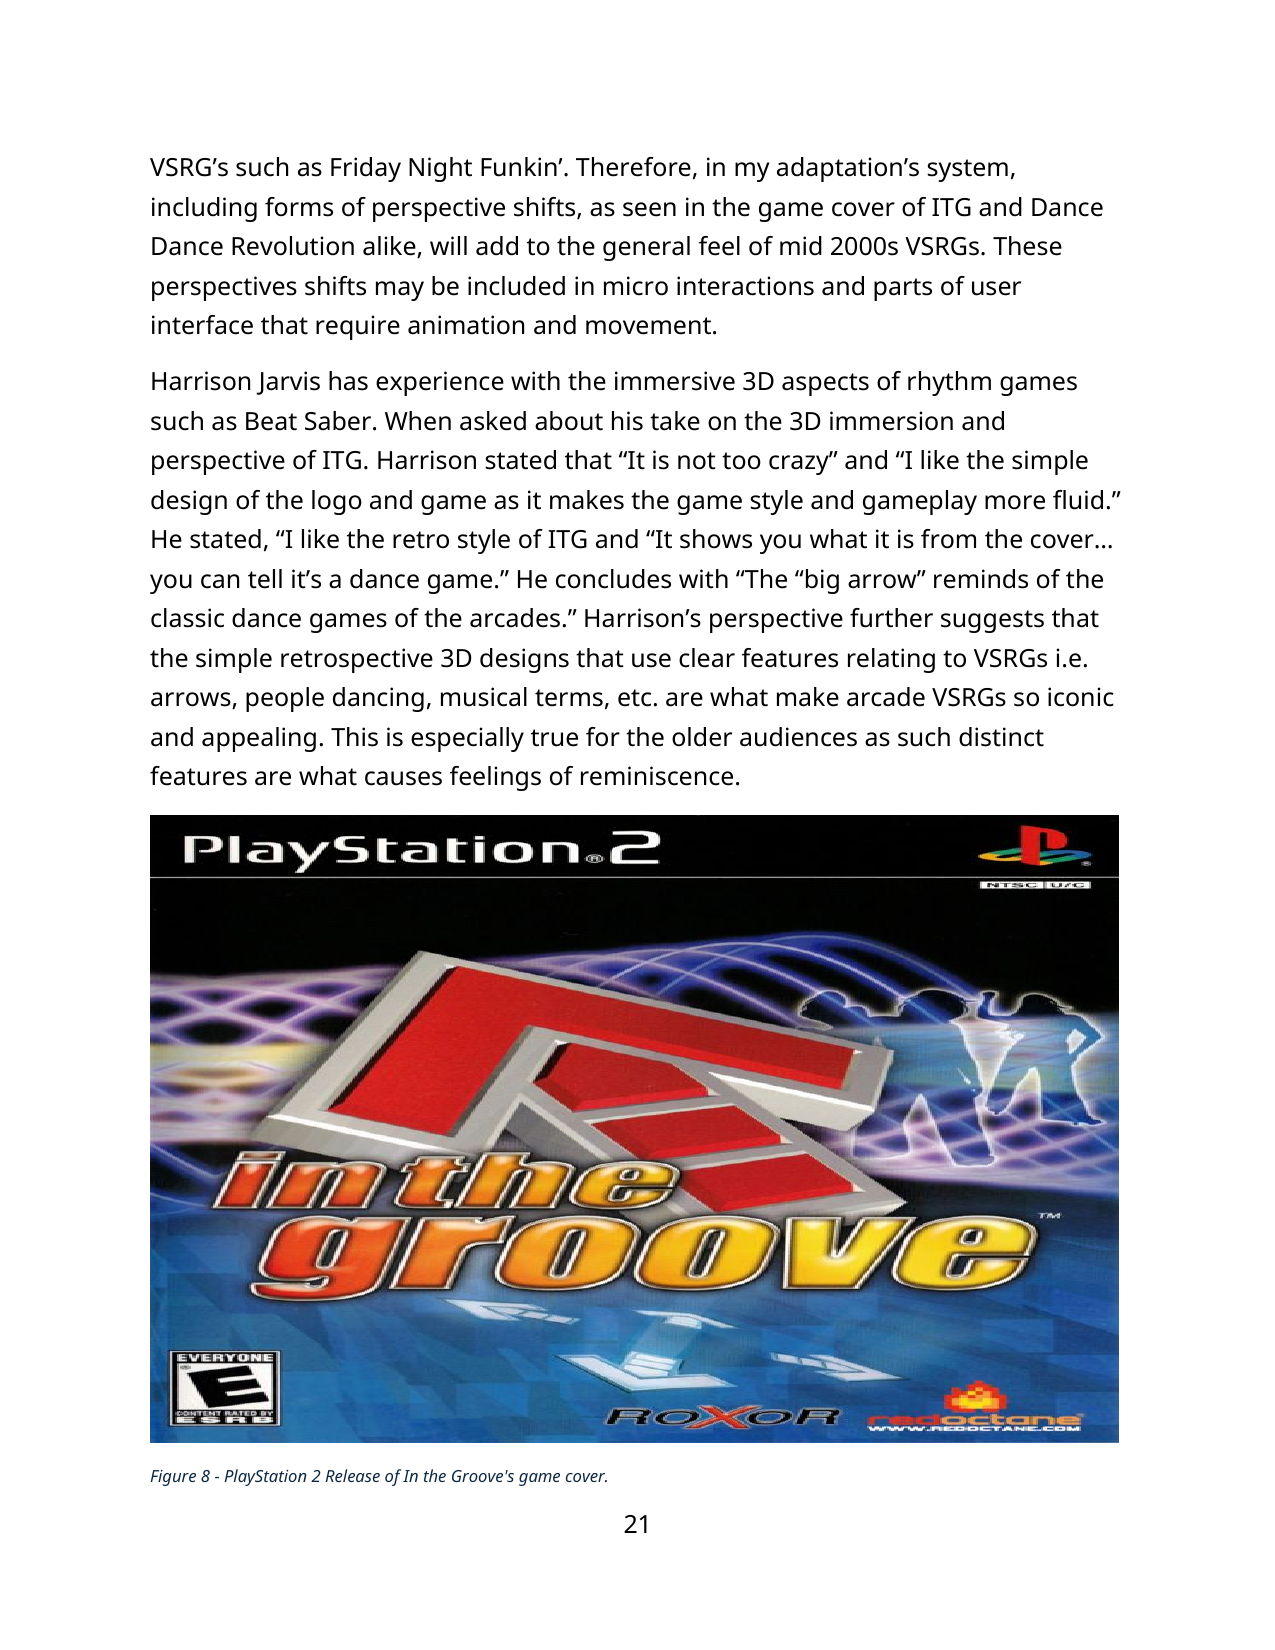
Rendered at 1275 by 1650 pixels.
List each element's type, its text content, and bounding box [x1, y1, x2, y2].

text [150, 150, 1125, 342]
picture [150, 815, 1119, 1443]
text Figure 8 - PlayStation 2 Release of In the Groove's game cover. [150, 1464, 1125, 1487]
text Harrison Jarvis has experience with the immersive 3D aspects of rhythm games such as Beat Saber. When asked about his take on the 3D immersion and perspective of ITG. Harrison stated that “It is not too crazy” and “I like the simple design of the logo and game as it makes the game style and gameplay more fluid.” He stated, “I like the retro style of ITG and “It shows you what it is from the cover… you can tell it’s a dance game.” He concludes with “The “big arrow” reminds of the classic dance games of the arcades.” Harrison’s perspective further suggests that the simple retrospective 3D designs that use clear features relating to VSRGs i.e. arrows, people dancing, musical terms, etc. are what make arcade VSRGs so iconic and appealing. This is especially true for the older audiences as such distinct features are what causes feelings of reminiscence. [150, 364, 1125, 793]
